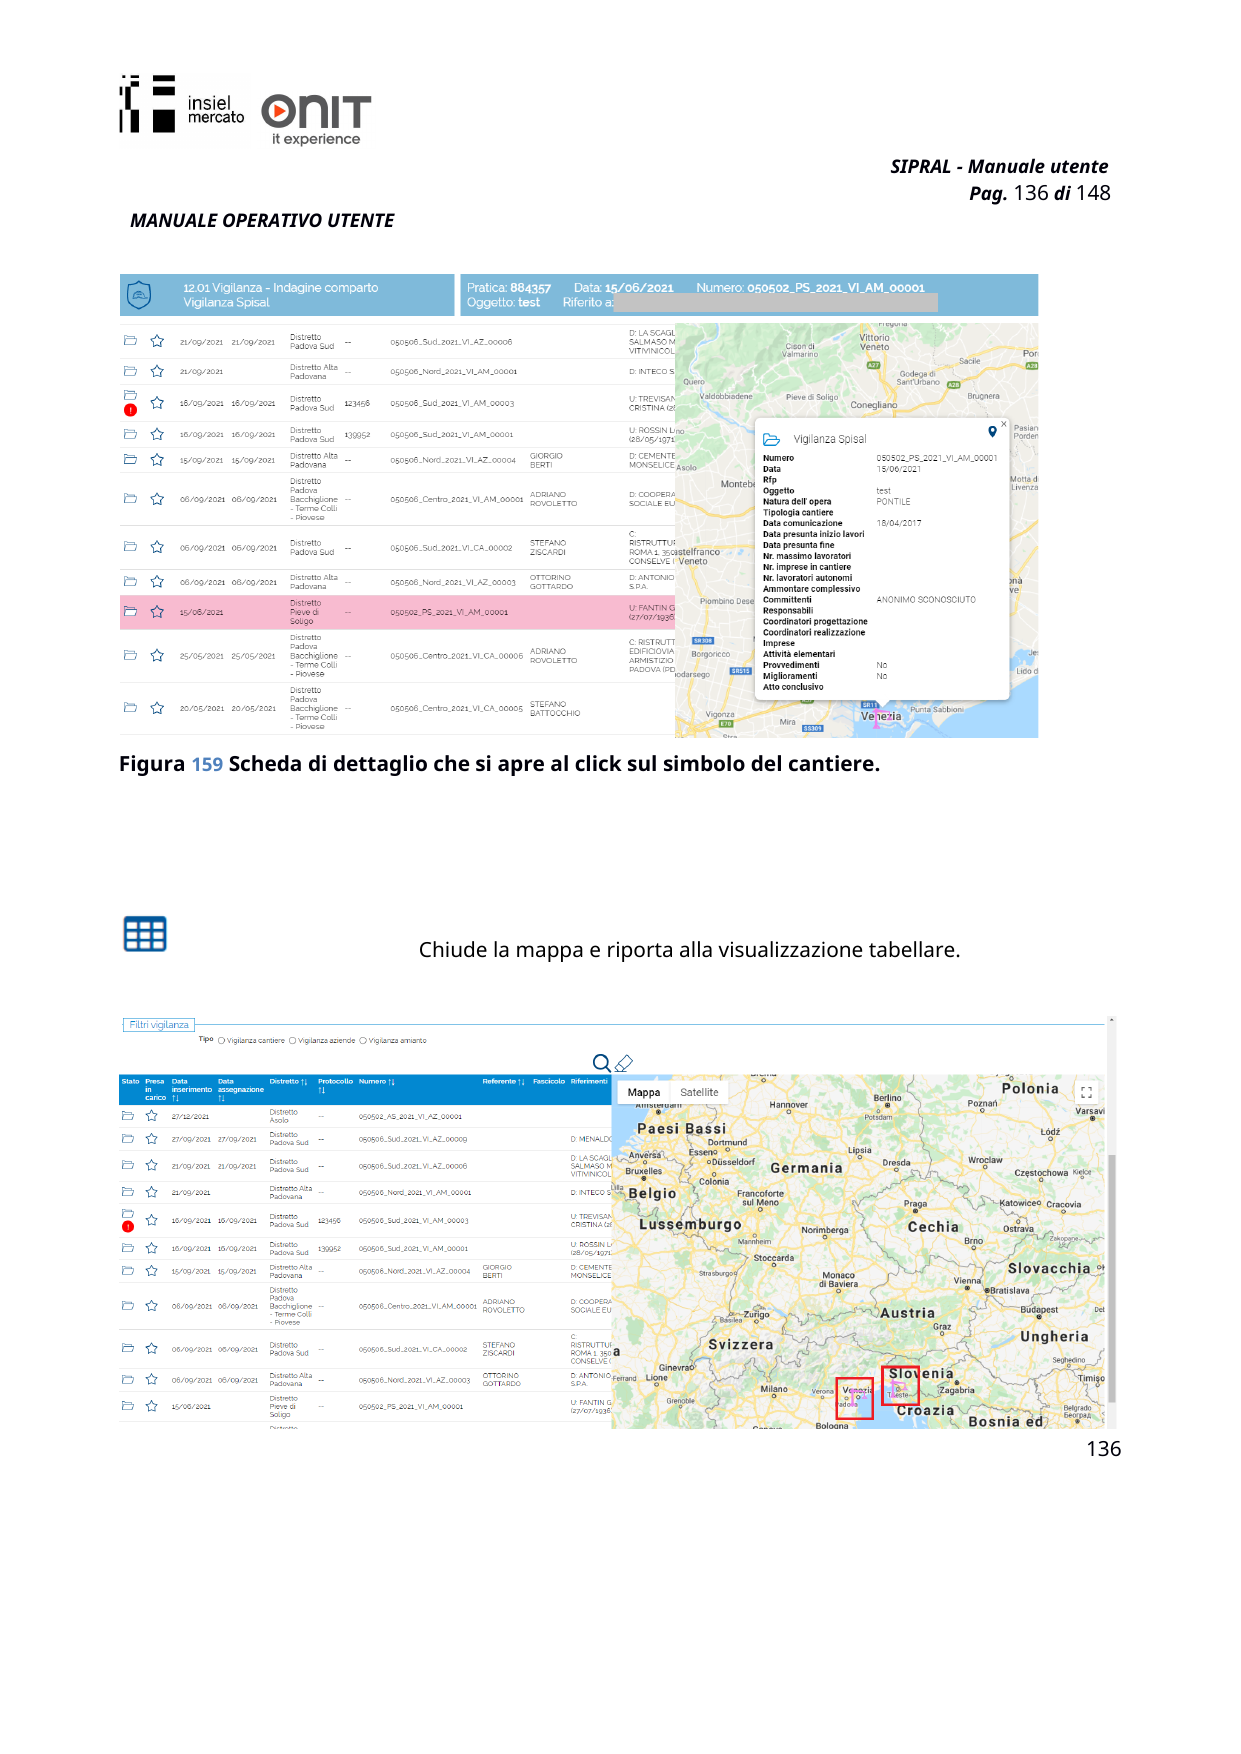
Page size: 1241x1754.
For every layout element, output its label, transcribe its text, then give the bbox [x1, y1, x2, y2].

picture [118, 910, 169, 958]
picture [118, 73, 252, 149]
picture [118, 1016, 1122, 1429]
text Chiude la mappa e riporta alla visualizzazione tabellare. [119, 910, 1121, 964]
picture [118, 274, 1039, 738]
picture [257, 91, 376, 149]
text Figura 159 Scheda di dettaglio che si apre al click sul simbolo del cantiere. [119, 749, 1121, 778]
